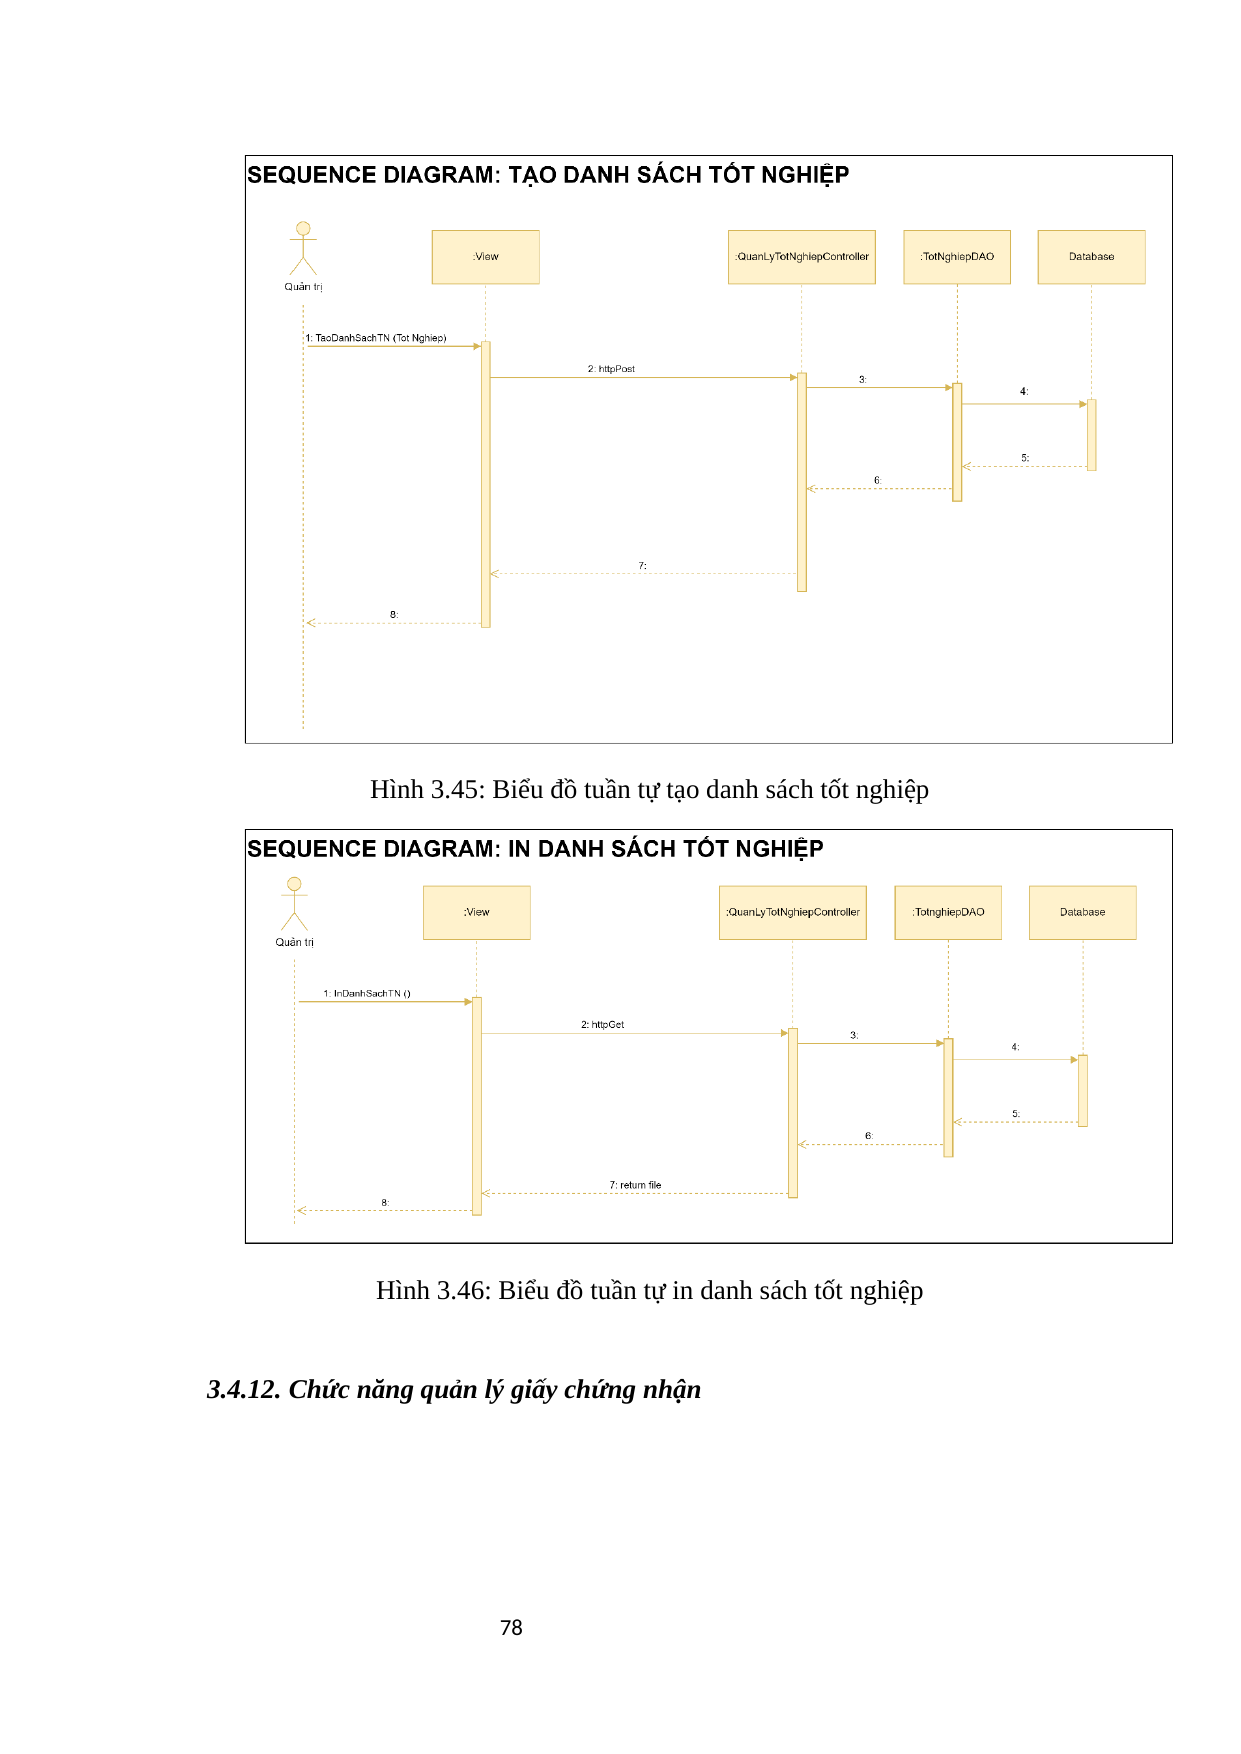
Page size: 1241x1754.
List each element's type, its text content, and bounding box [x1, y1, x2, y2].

list Hình 3.45: Biểu đồ tuần tự tạo danh sách tốt nghiệp [177, 773, 1122, 804]
list Chức năng quản lý giấy chứng nhận [207, 1373, 1122, 1405]
picture [236, 820, 1182, 1253]
picture [236, 146, 1182, 752]
list Hình 3.46: Biểu đồ tuần tự in danh sách tốt nghiệp [177, 1274, 1122, 1305]
